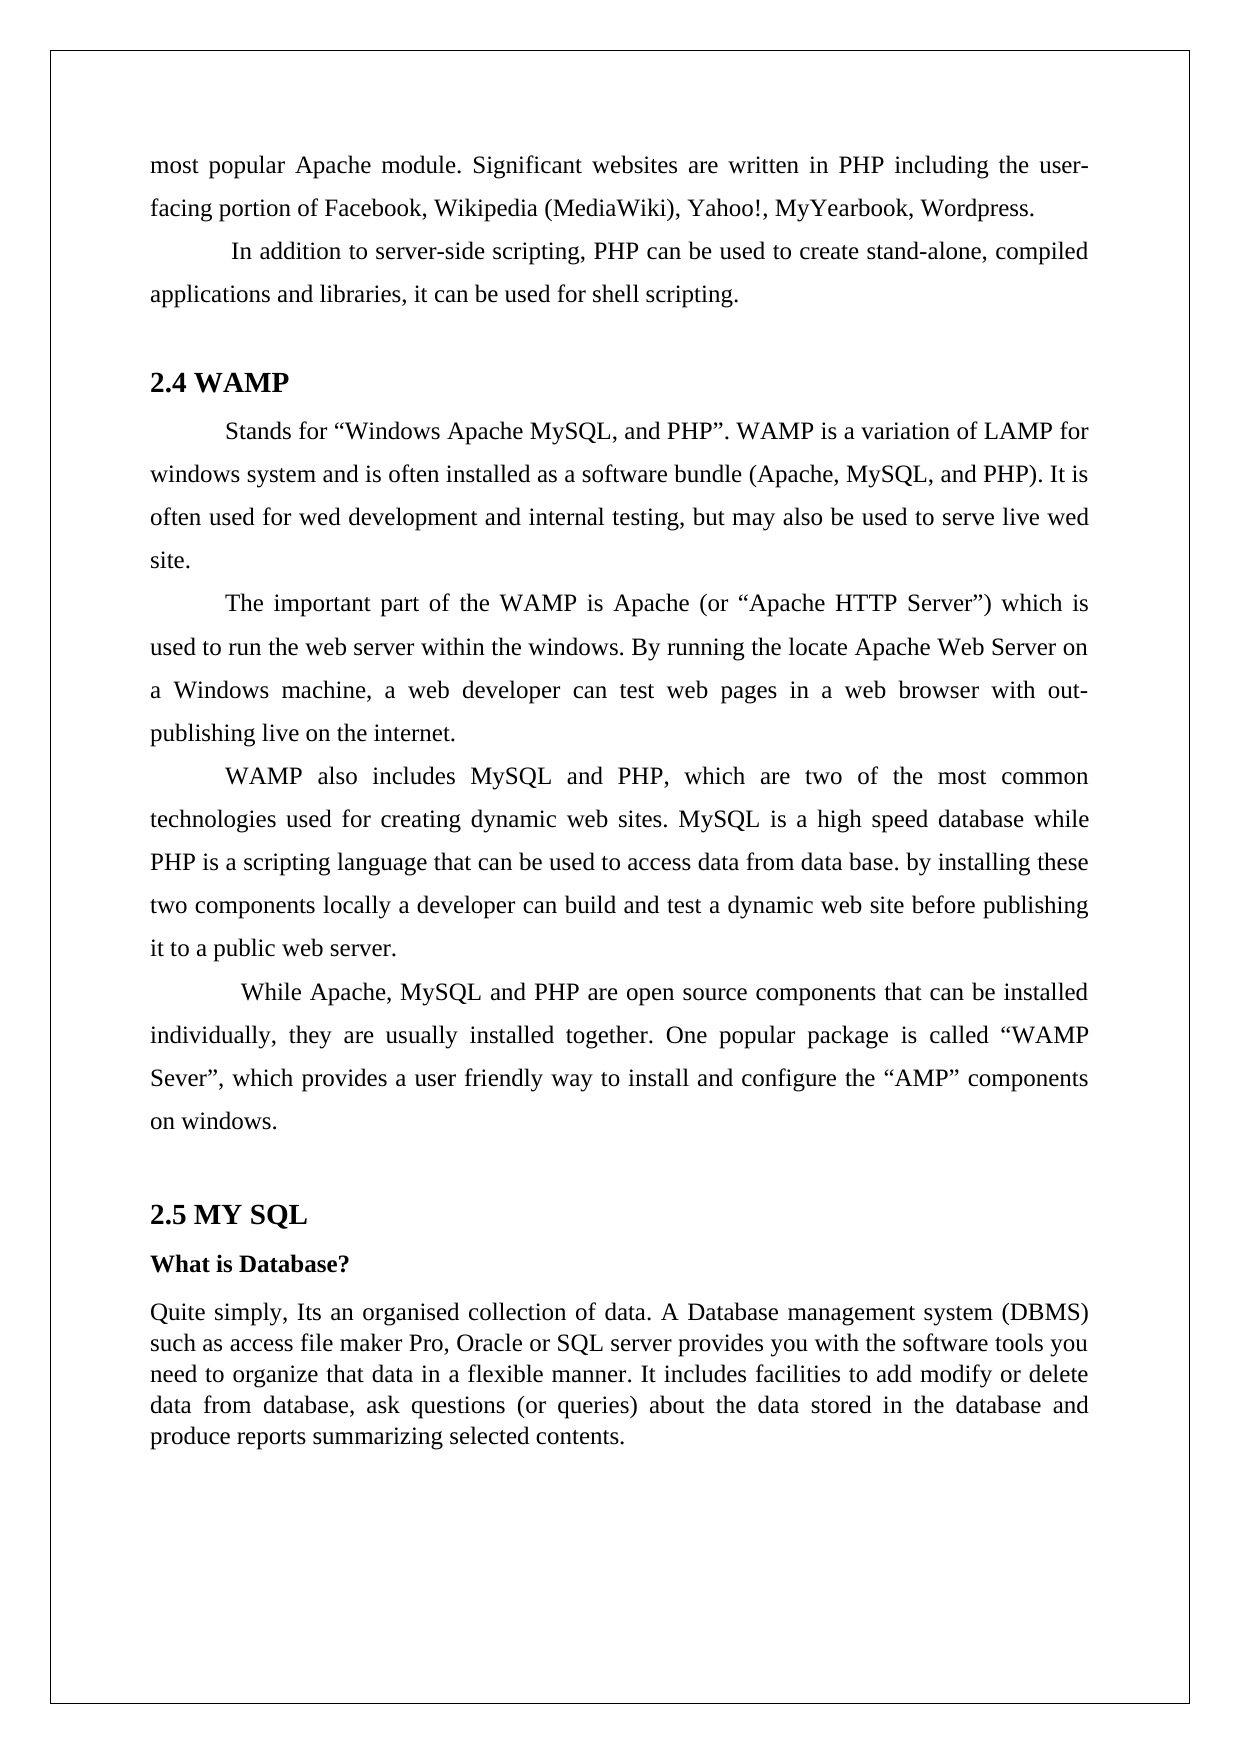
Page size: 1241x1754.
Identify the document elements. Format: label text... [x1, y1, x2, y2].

text What is Database? [150, 1249, 1090, 1278]
text Stands for “Windows Apache MySQL, and PHP”. WAMP is a variation of LAMP for windows system and is often installed as a software bundle (Apache, MySQL, and PHP). It is often used for wed development and internal testing, but may also be used to serve live wed site. [150, 416, 1090, 574]
text Quite simply, Its an organised collection of data. A Database management system (DBMS) such as access file maker Pro, Oracle or SQL server provides you with the software tools you need to organize that data in a flexible manner. It includes facilities to add modify or delete data from database, ask questions (or queries) about the data stored in the database and produce reports summarizing selected contents. [150, 1297, 1090, 1450]
text While Apache, MySQL and PHP are open source components that can be installed individually, they are usually installed together. One popular package is called “WAMP Sever”, which provides a user friendly way to install and configure the “AMP” components on windows. [150, 977, 1090, 1135]
text The important part of the WAMP is Apache (or “Apache HTTP Server”) which is used to run the web server within the windows. By running the locate Apache Web Server on a Windows machine, a web developer can test web pages in a web browser with out-publishing live on the internet. [150, 588, 1090, 747]
text 2.5 MY SQL [150, 1197, 1090, 1230]
text 2.4 WAMP [150, 366, 1090, 399]
text In addition to server-side scripting, PHP can be used to create stand-alone, compiled applications and libraries, it can be used for shell scripting. [150, 236, 1090, 308]
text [150, 150, 1090, 222]
text WAMP also includes MySQL and PHP, which are two of the most common technologies used for creating dynamic web sites. MySQL is a high speed database while PHP is a scripting language that can be used to access data from data base. by installing these two components locally a developer can build and test a dynamic web site before publishing it to a public web server. [150, 761, 1090, 962]
